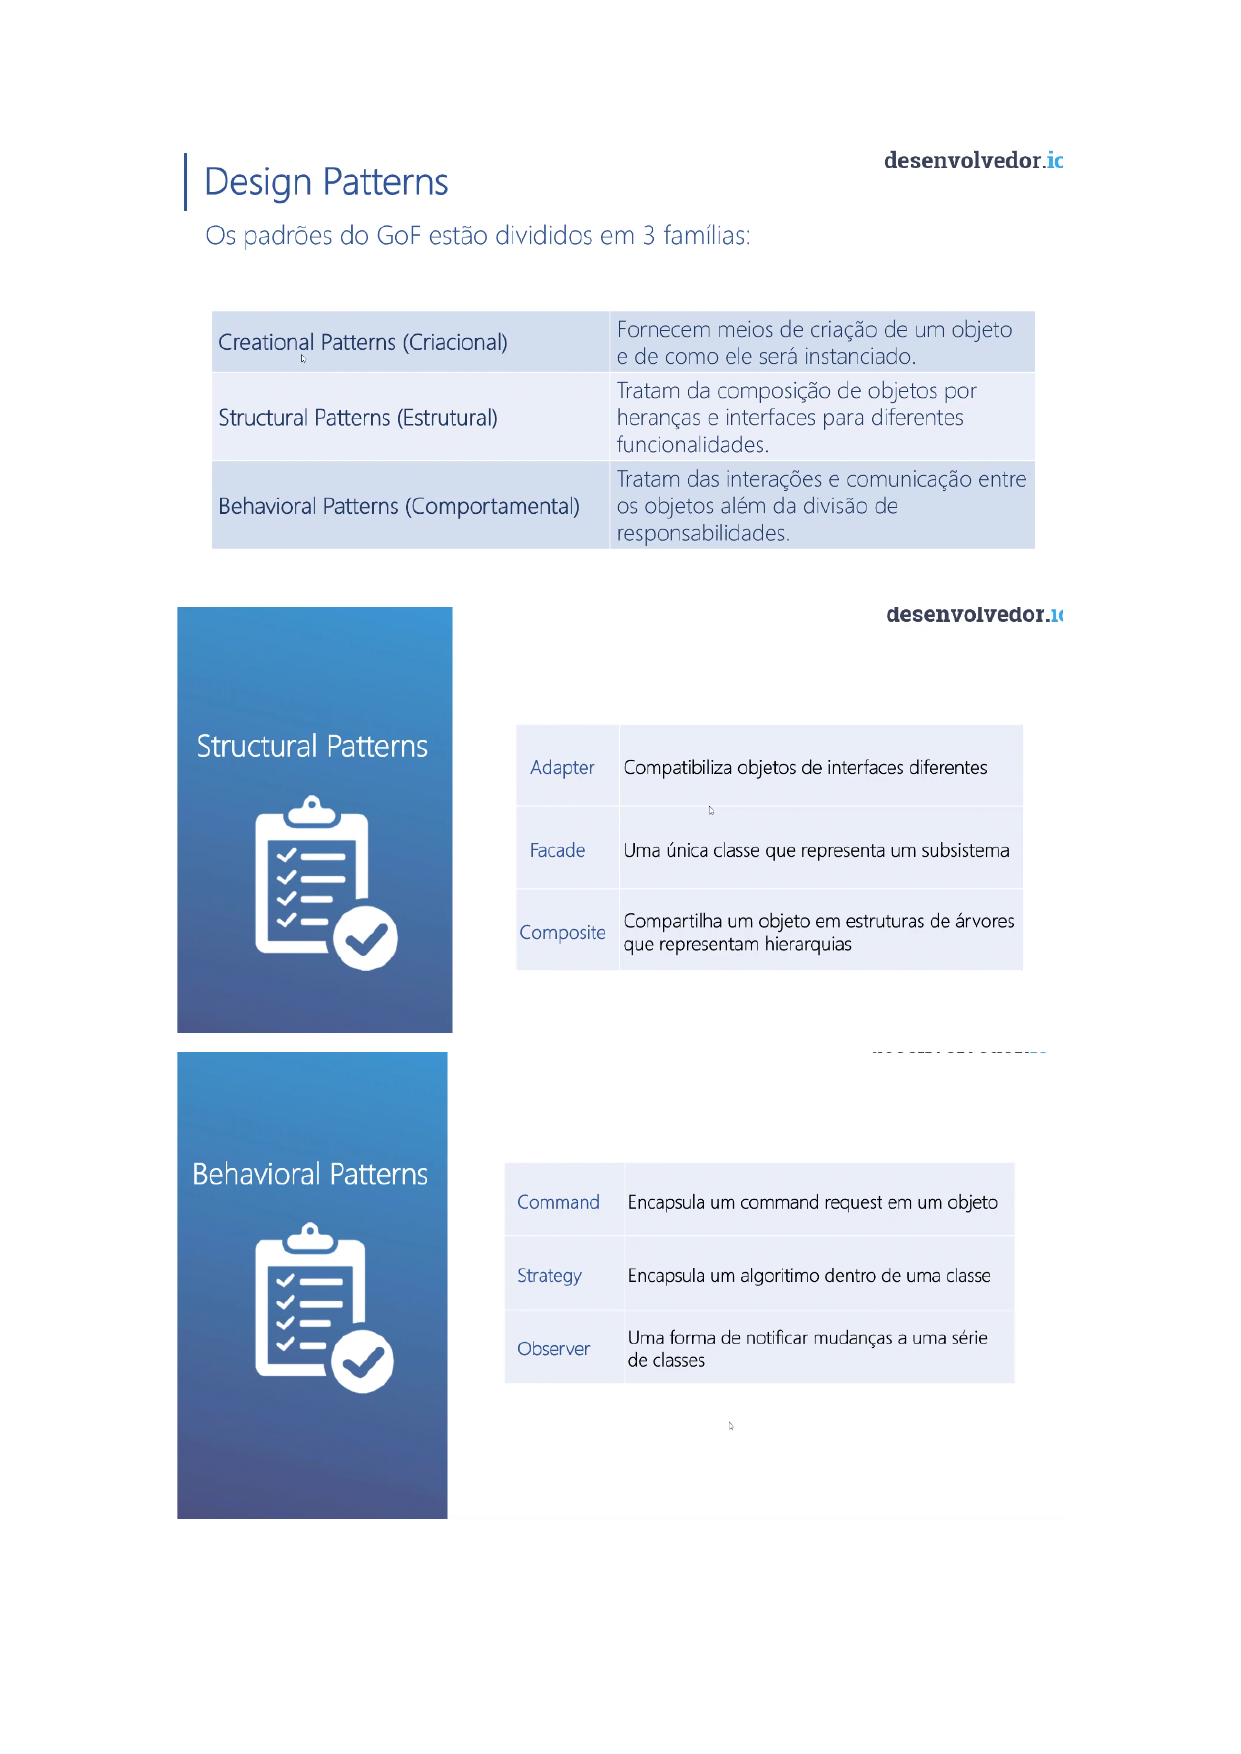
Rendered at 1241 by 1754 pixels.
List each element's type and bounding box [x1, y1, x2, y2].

picture [177, 147, 1063, 589]
picture [177, 1052, 1063, 1519]
picture [177, 607, 1063, 1033]
